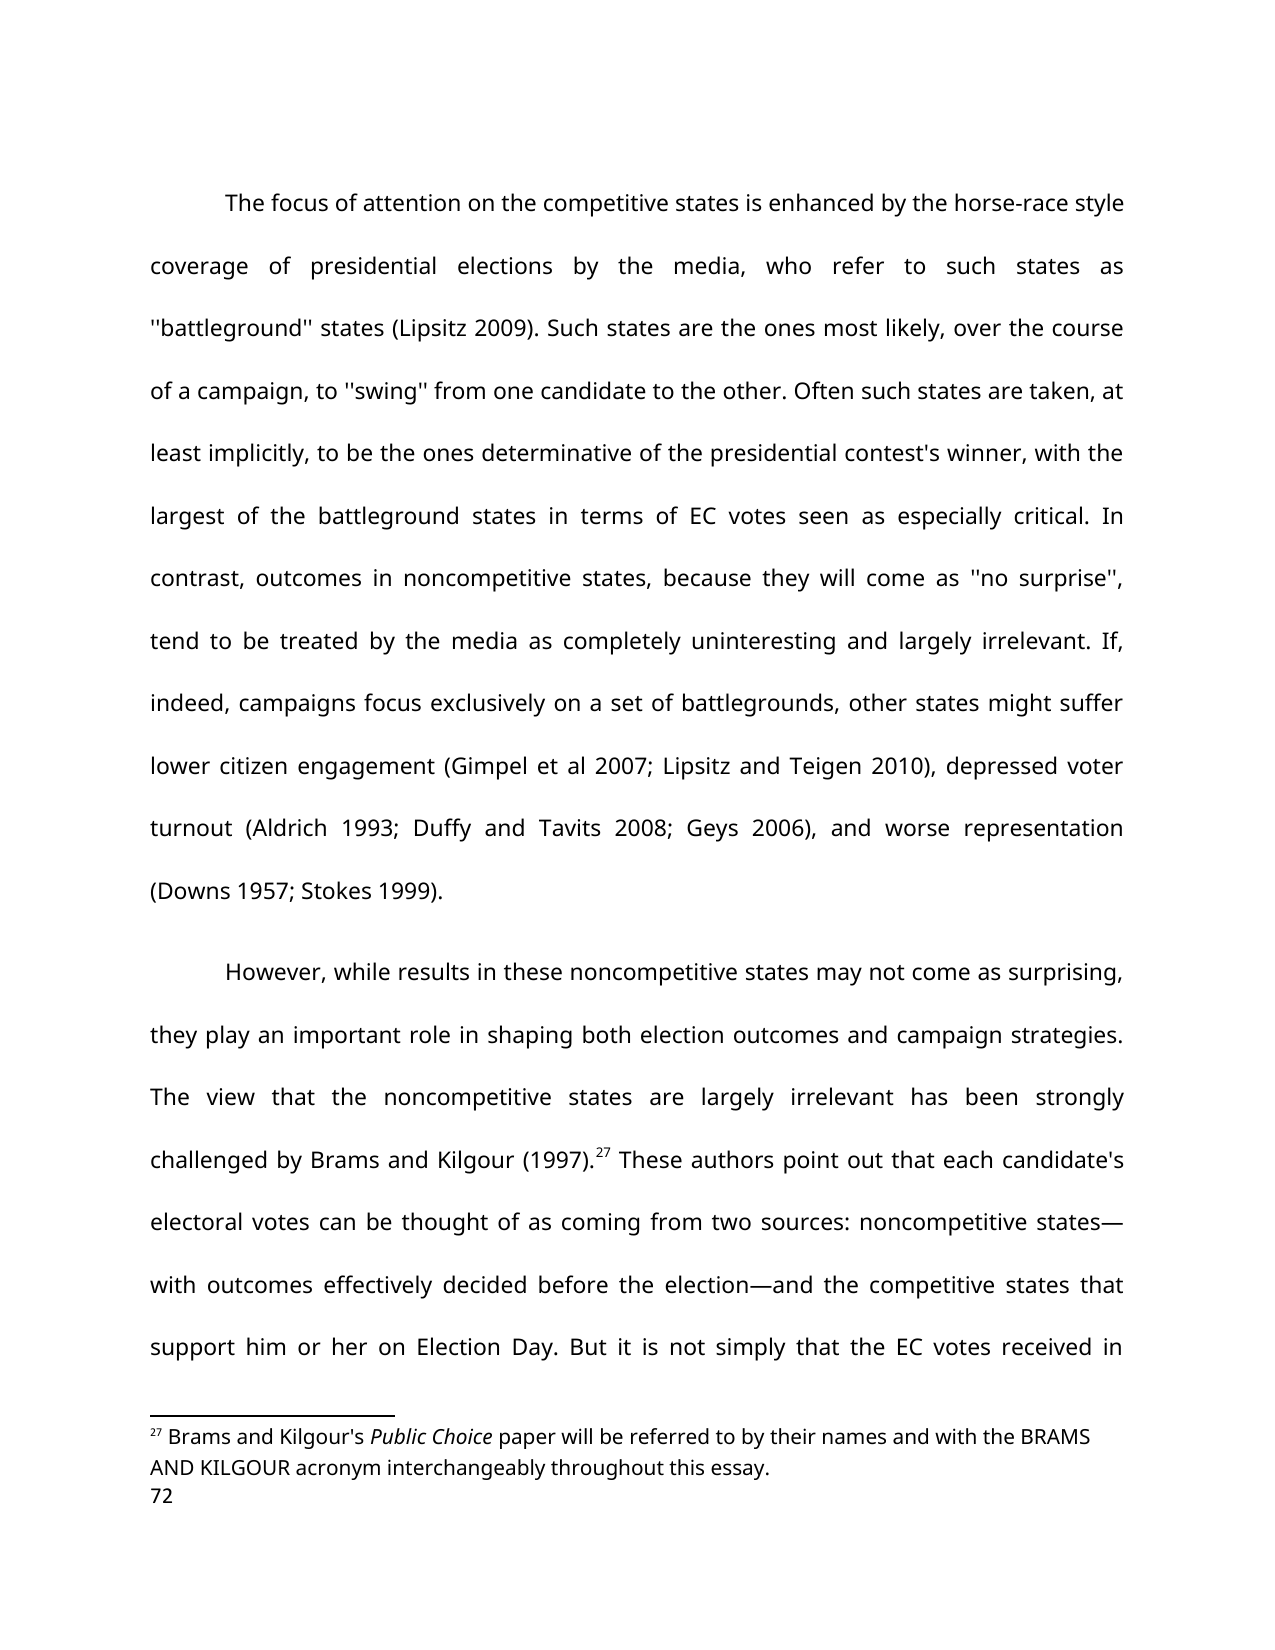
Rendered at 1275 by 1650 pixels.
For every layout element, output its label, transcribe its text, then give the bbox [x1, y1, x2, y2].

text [150, 956, 1125, 1362]
text The focus of attention on the competitive states is enhanced by the horse-race style coverage of presidential elections by the media, who refer to such states as ''battleground'' states (Lipsitz 2009). Such states are the ones most likely, over the course of a campaign, to ''swing'' from one candidate to the other. Often such states are taken, at least implicitly, to be the ones determinative of the presidential contest's winner, with the largest of the battleground states in terms of EC votes seen as especially critical. In contrast, outcomes in noncompetitive states, because they will come as ''no surprise'', tend to be treated by the media as completely uninteresting and largely irrelevant. If, indeed, campaigns focus exclusively on a set of battlegrounds, other states might suffer lower citizen engagement (Gimpel et al 2007; Lipsitz and Teigen 2010), depressed voter turnout (Aldrich 1993; Duffy and Tavits 2008; Geys 2006), and worse representation (Downs 1957; Stokes 1999). [150, 187, 1125, 906]
